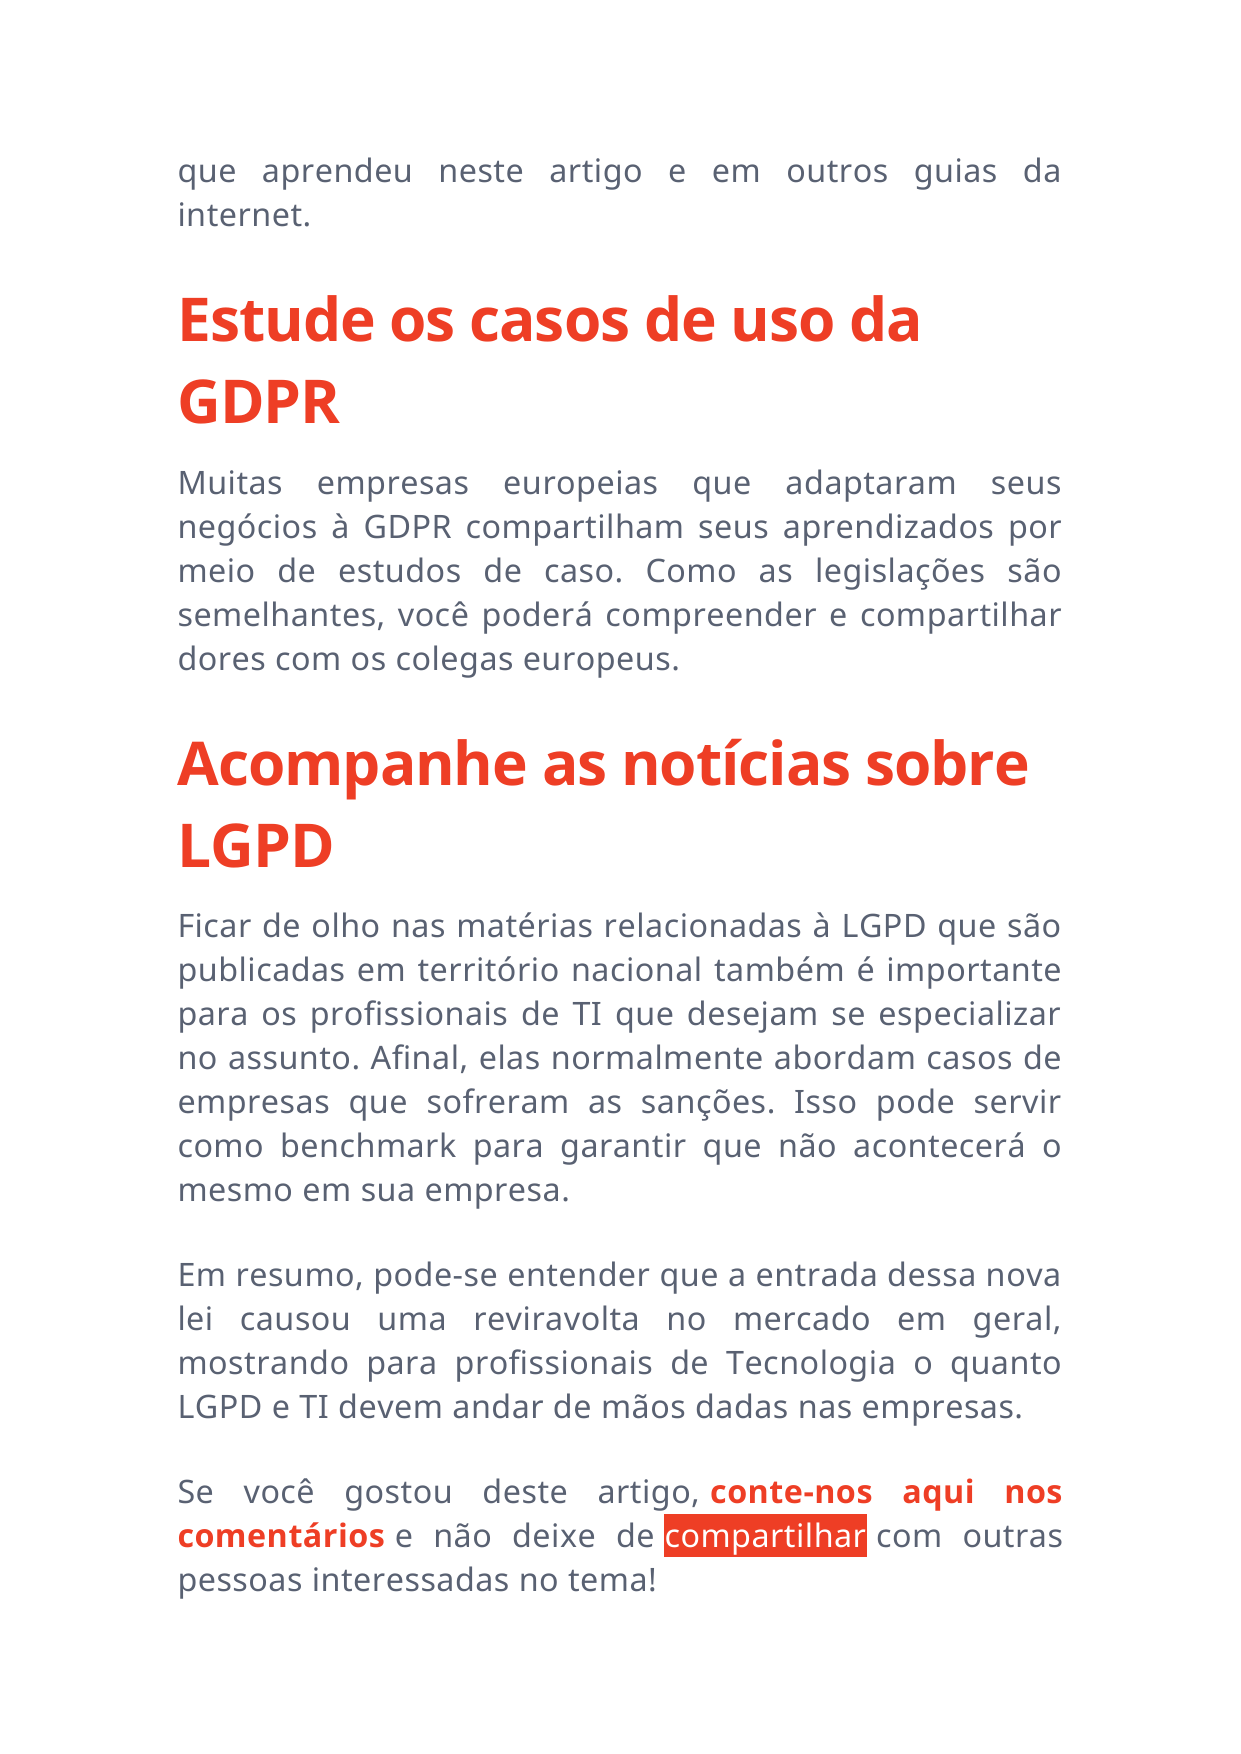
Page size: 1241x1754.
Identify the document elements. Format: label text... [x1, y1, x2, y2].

text Muitas empresas europeias que adaptaram seus negócios à GDPR compartilham seus aprendizados por meio de estudos de caso. Como as legislações são semelhantes, você poderá compreender e compartilhar dores com os colegas europeus. [177, 459, 1063, 679]
subtitle Acompanhe as notícias sobre LGPD [177, 721, 1063, 885]
text Ficar de olho nas matérias relacionadas à LGPD que são publicadas em território nacional também é importante para os profissionais de TI que desejam se especializar no assunto. Afinal, elas normalmente abordam casos de empresas que sofreram as sanções. Isso pode servir como benchmark para garantir que não acontecerá o mesmo em sua empresa. [177, 903, 1063, 1211]
text Se você gostou deste artigo, conte-nos aqui nos comentários e não deixe de compartilhar com outras pessoas interessadas no tema! [177, 1469, 1063, 1601]
text Em resumo, pode-se entender que a entrada dessa nova lei causou uma reviravolta no mercado em geral, mostrando para profissionais de Tecnologia o quanto LGPD e TI devem andar de mãos dadas nas empresas. [177, 1252, 1063, 1428]
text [177, 148, 1063, 236]
subtitle Estude os casos de uso da GDPR [177, 277, 1063, 441]
